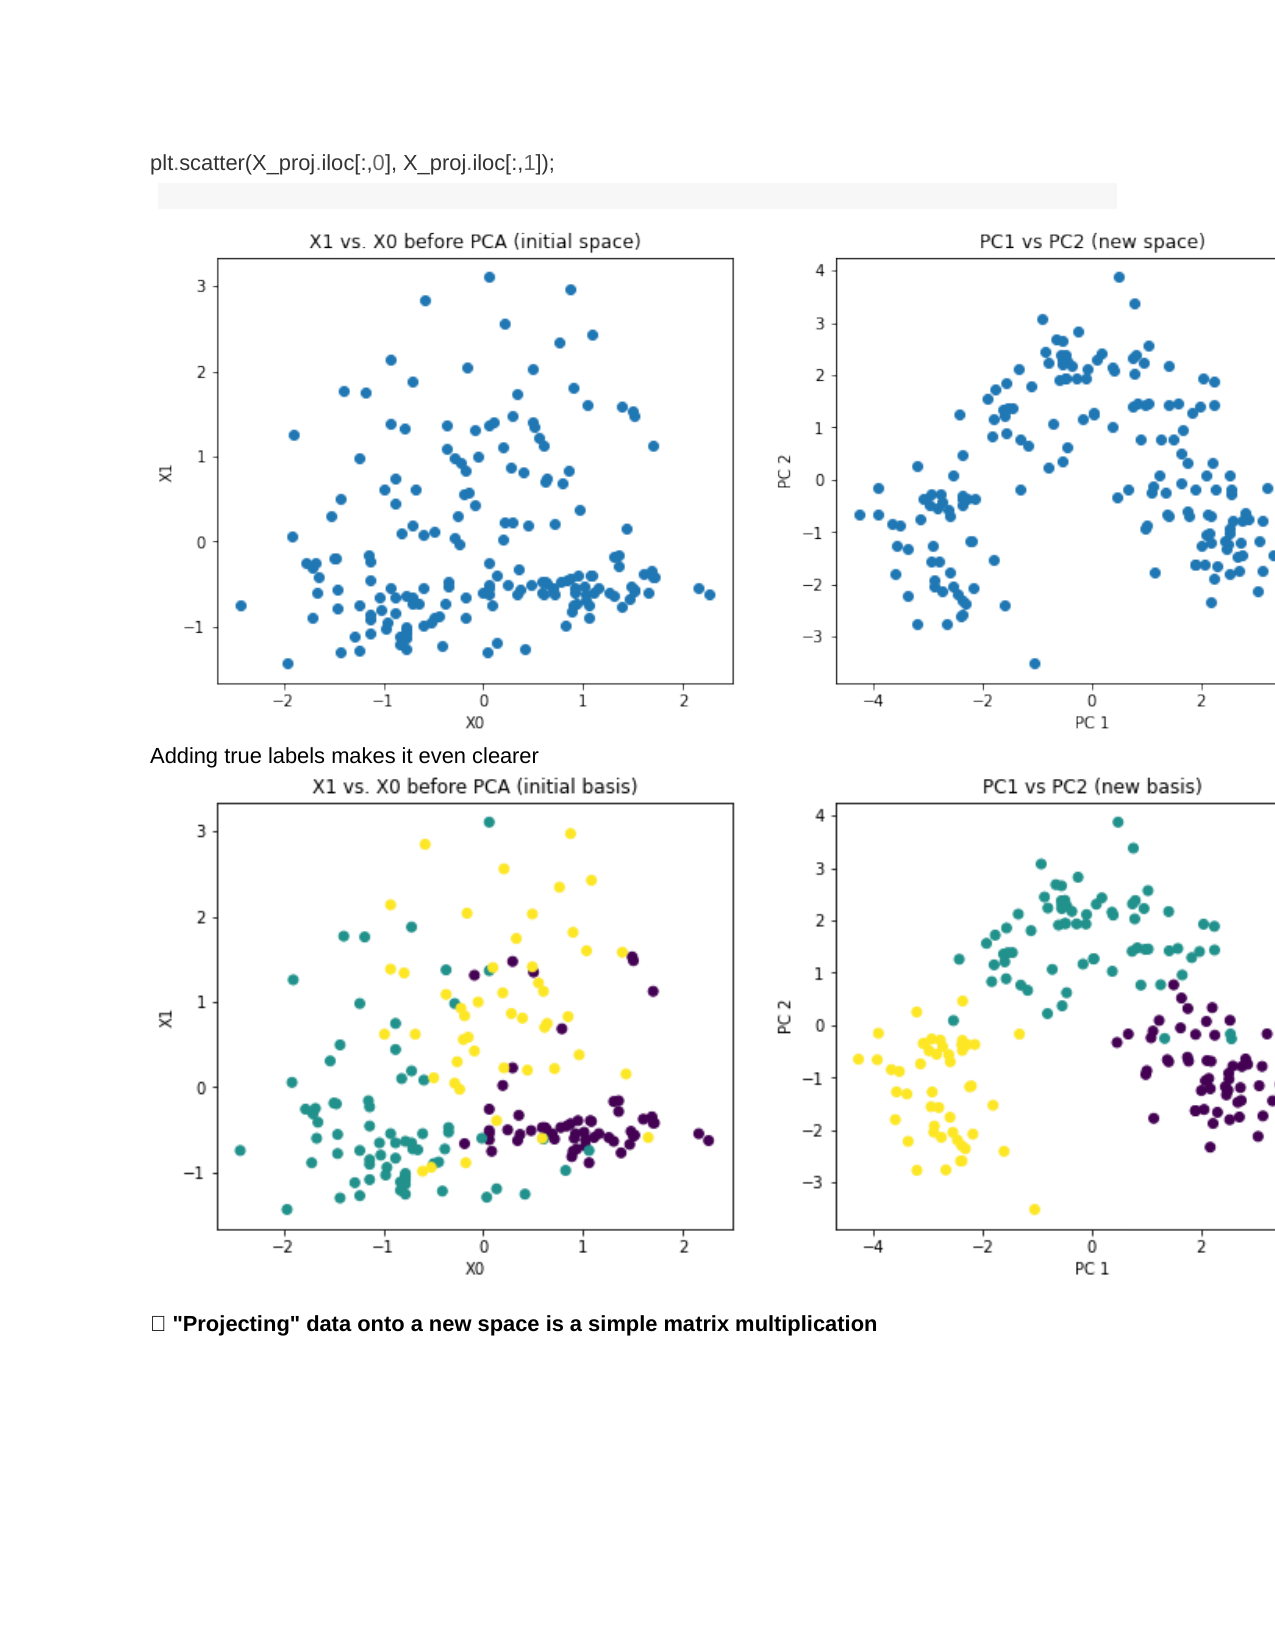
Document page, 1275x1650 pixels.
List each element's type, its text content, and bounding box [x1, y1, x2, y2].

subtitle 💡 "Projecting" data onto a new space is a simple matrix multiplication [150, 1311, 1125, 1336]
subtitle Adding true labels makes it even clearer [150, 743, 1125, 767]
subtitle plt.scatter(X_proj.iloc[:,0], X_proj.iloc[:,1]); [150, 150, 1125, 175]
picture [150, 222, 1275, 743]
picture [150, 767, 1275, 1289]
